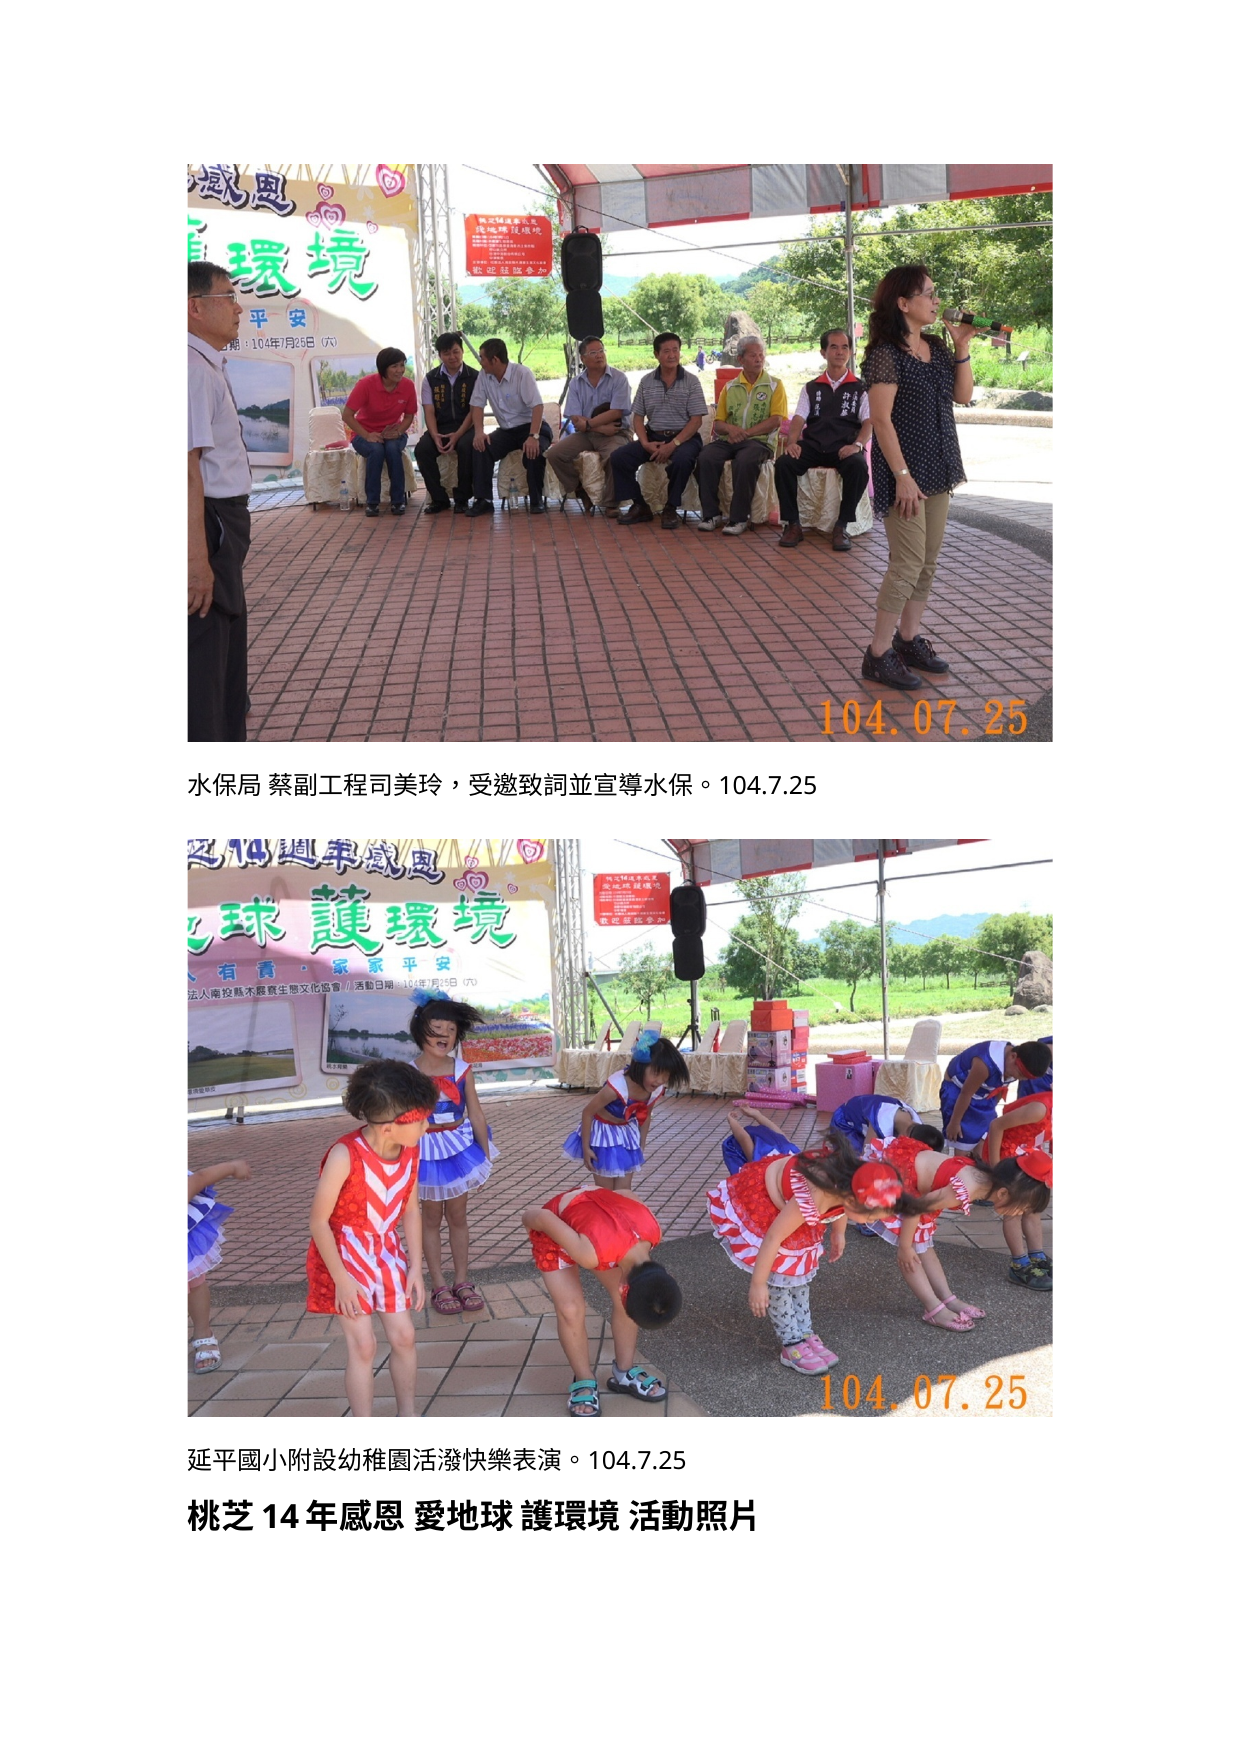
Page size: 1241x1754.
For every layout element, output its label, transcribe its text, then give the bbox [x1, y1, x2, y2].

picture [187, 839, 1053, 1417]
picture [187, 164, 1053, 742]
text 桃芝14年感恩 愛地球 護環境 活動照片 [187, 1477, 1053, 1552]
text 延平國小附設幼稚園活潑快樂表演。104.7.25 [187, 1439, 1053, 1477]
text 水保局 蔡副工程司美玲，受邀致詞並宣導水保。104.7.25 [187, 764, 1053, 802]
